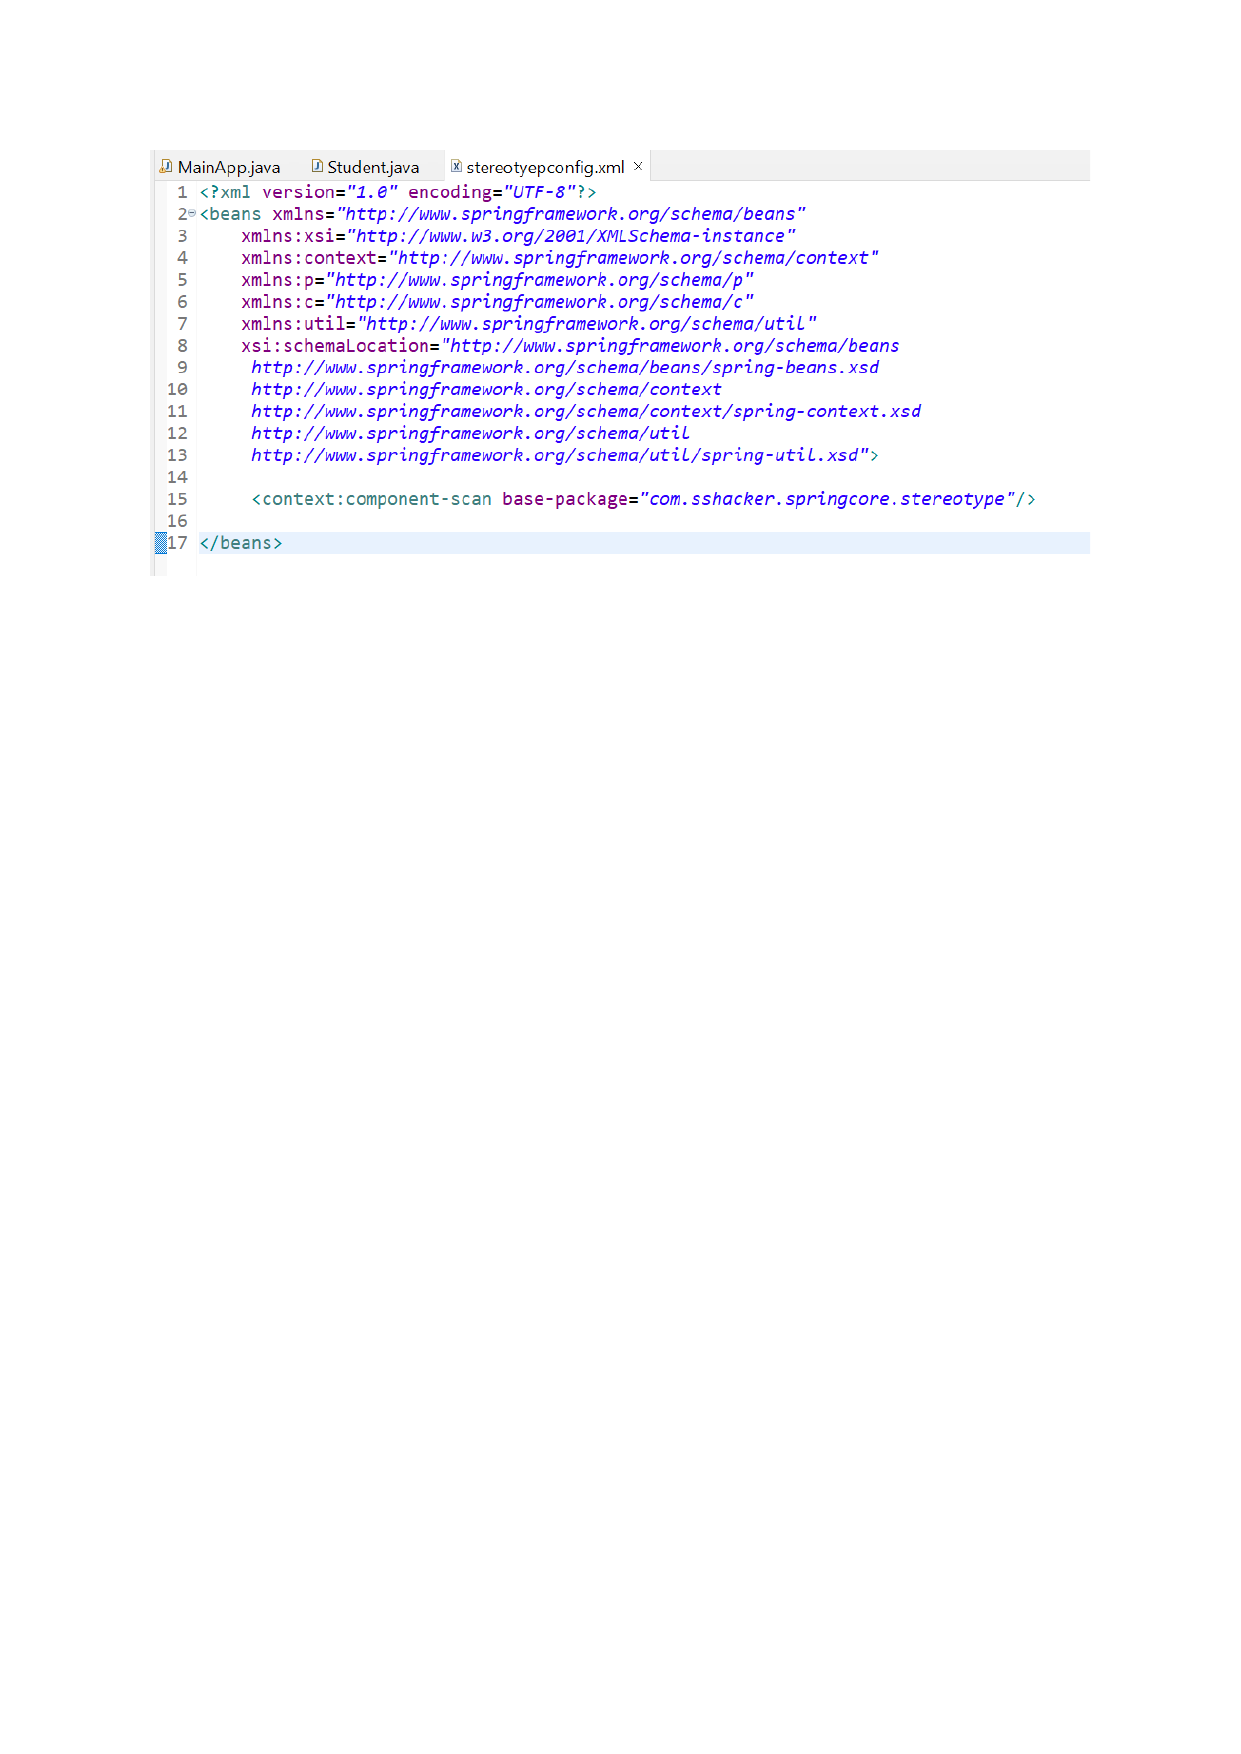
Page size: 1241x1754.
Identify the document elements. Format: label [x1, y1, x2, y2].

picture [150, 150, 1091, 576]
